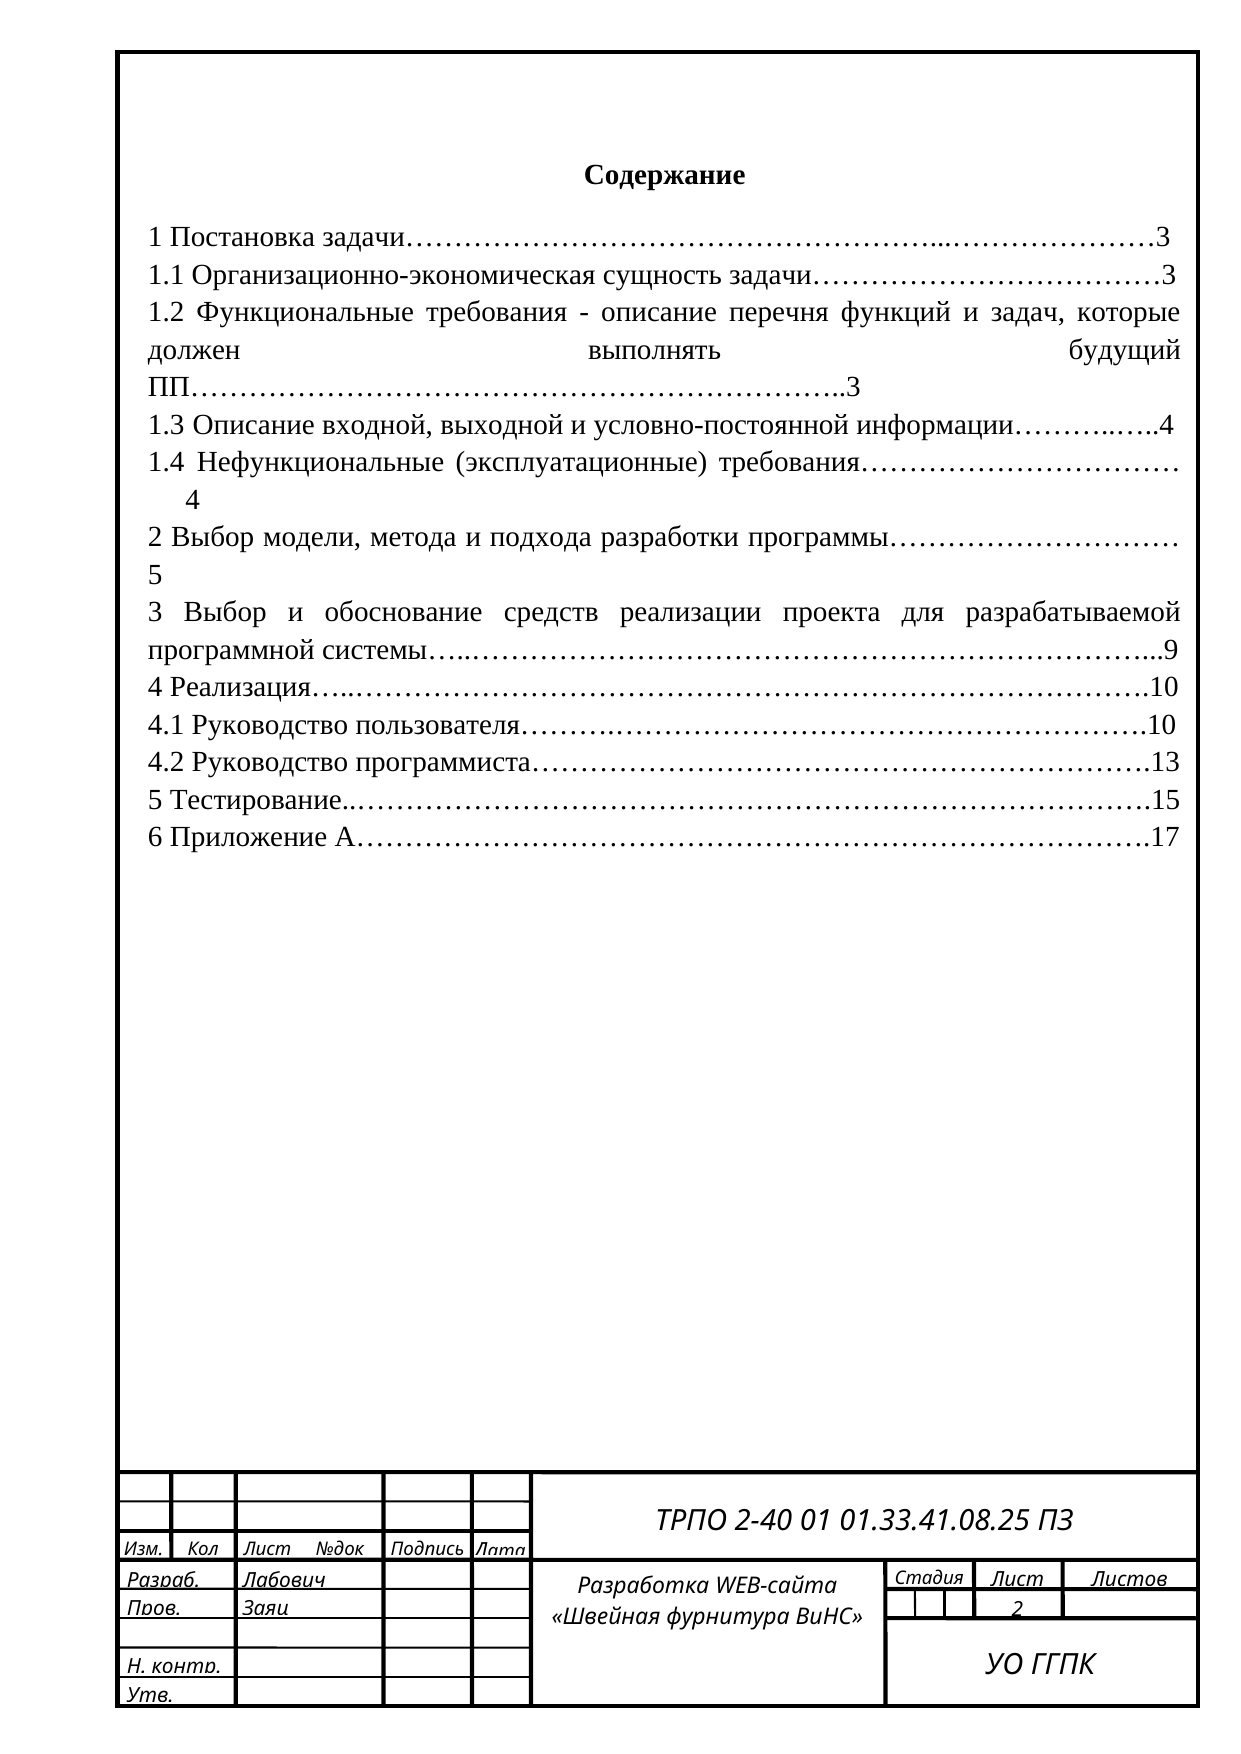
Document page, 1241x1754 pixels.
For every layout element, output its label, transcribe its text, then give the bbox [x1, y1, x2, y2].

text 1.2 Функциональные требования - описание перечня функций и задач, которые должен выполнять будущий ПП…………………………………………………………..3 [148, 292, 1181, 404]
text 4 Реализация…..……………………………………………………………………….10 [148, 667, 1181, 704]
text 6 Приложение А……………………………………………………………………….17 [148, 817, 1181, 854]
text 5 Тестирование..……………………………………………………………………….15 [148, 779, 1181, 817]
list Описание входной, выходной и условно-постоянной информации………..…..4 [148, 404, 1181, 442]
text 3 Выбор и обоснование средств реализации проекта для разрабатываемой программной системы…..……………………………………………………………...9 [148, 592, 1181, 667]
text 2 Выбор модели, метода и подхода разработки программы…………………………5 [148, 517, 1181, 592]
text Содержание [148, 157, 1181, 191]
text 4.2 Руководство программиста……………………………………………………….13 [148, 742, 1181, 779]
text 4.1 Руководство пользователя……….……………………………………………….10 [148, 704, 1181, 742]
list Нефункциональные (эксплуатационные) требования……………………………4 [148, 442, 1181, 517]
text 1 Постановка задачи………………………………………………...…………………3 [148, 217, 1181, 254]
list Организационно-экономическая сущность задачи………………………………3 [148, 254, 1181, 292]
